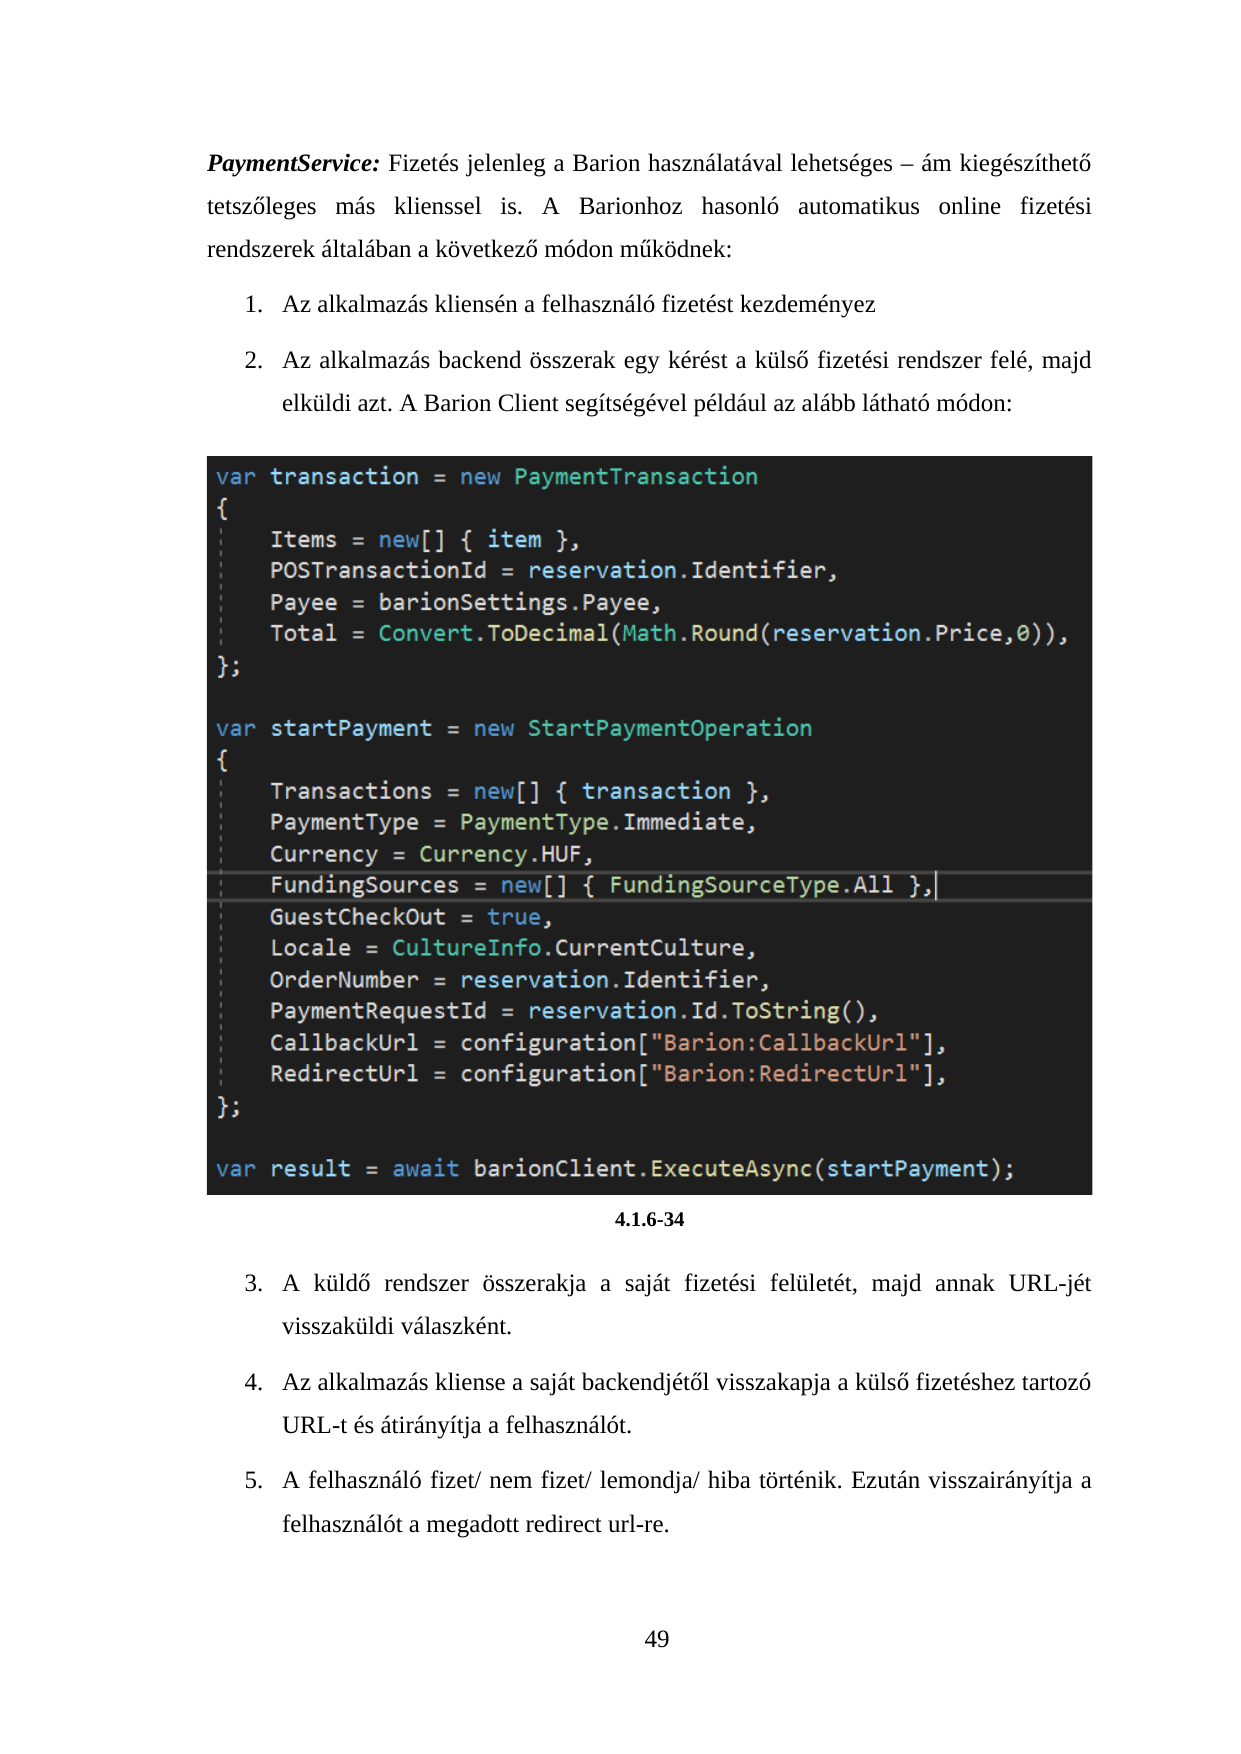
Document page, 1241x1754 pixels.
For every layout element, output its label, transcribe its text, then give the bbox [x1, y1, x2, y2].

text PaymentService: Fizetés jelenleg a Barion használatával lehetséges – ám kiegészíthető tetszőleges más klienssel is. A Barionhoz hasonló automatikus online fizetési rendszerek általában a következő módon működnek: [207, 148, 1092, 263]
list Az alkalmazás kliensén a felhasználó fizetést kezdeményez [244, 289, 1092, 318]
list A küldő rendszer összerakja a saját fizetési felületét, majd annak URL-jét visszaküldi válaszként. [244, 1268, 1092, 1340]
list Az alkalmazás kliense a saját backendjétől visszakapja a külső fizetéshez tartozó URL-t és átirányítja a felhasználót. [244, 1367, 1092, 1439]
picture [206, 456, 1093, 1195]
list Az alkalmazás backend összerak egy kérést a külső fizetési rendszer felé, majd elküldi azt. A Barion Client segítségével például az alább látható módon: [244, 345, 1092, 417]
list A felhasználó fizet/ nem fizet/ lemondja/ hiba történik. Ezután visszairányítja a felhasználót a megadott redirect url-re. [244, 1466, 1092, 1537]
text 4.1.6 Barion fizetés kezdeményezése [207, 1207, 1092, 1231]
